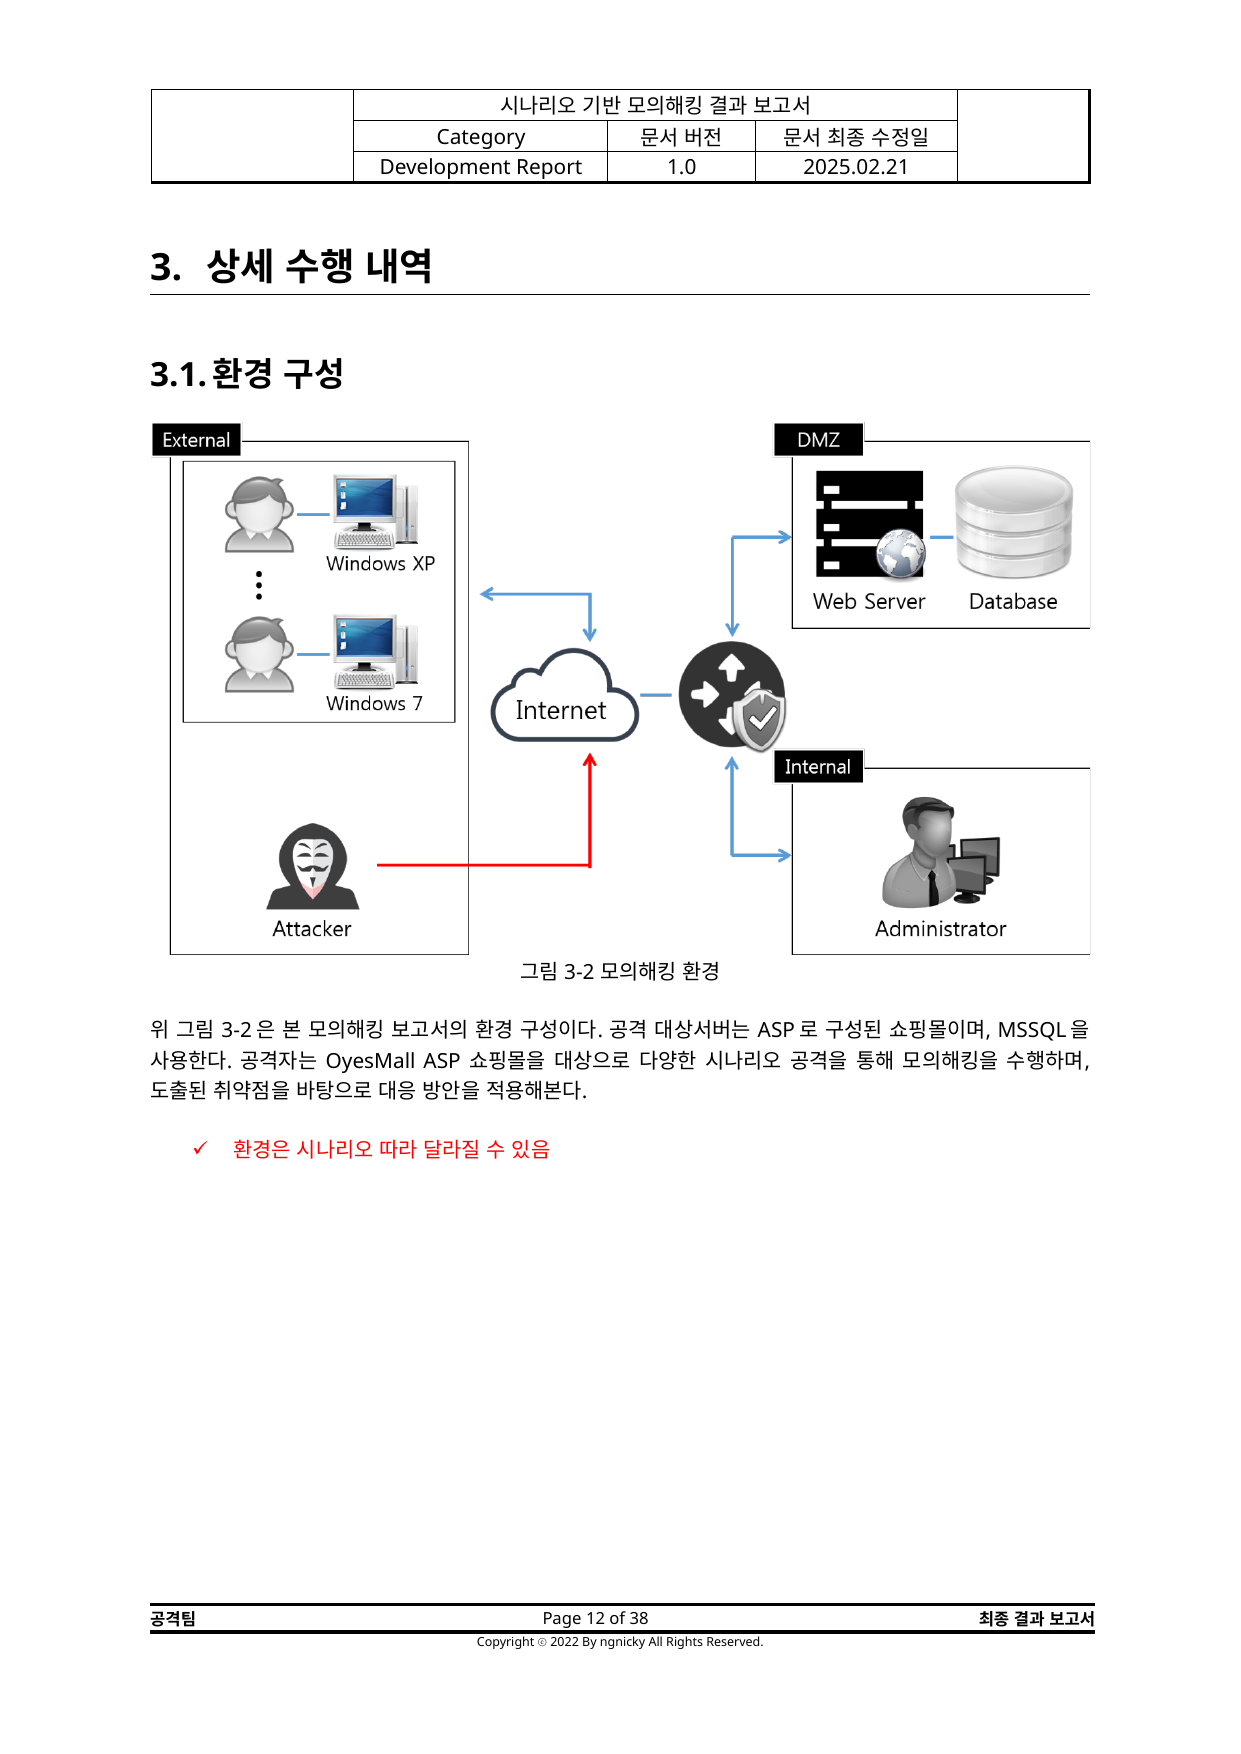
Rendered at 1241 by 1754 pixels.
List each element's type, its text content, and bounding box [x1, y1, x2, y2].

picture [150, 421, 1091, 955]
list 환경은 시나리오 따라 달라질 수 있음 [192, 1133, 1090, 1163]
subtitle 상세 수행 내역 [150, 237, 1090, 294]
subtitle 환경 구성 [150, 348, 1090, 396]
